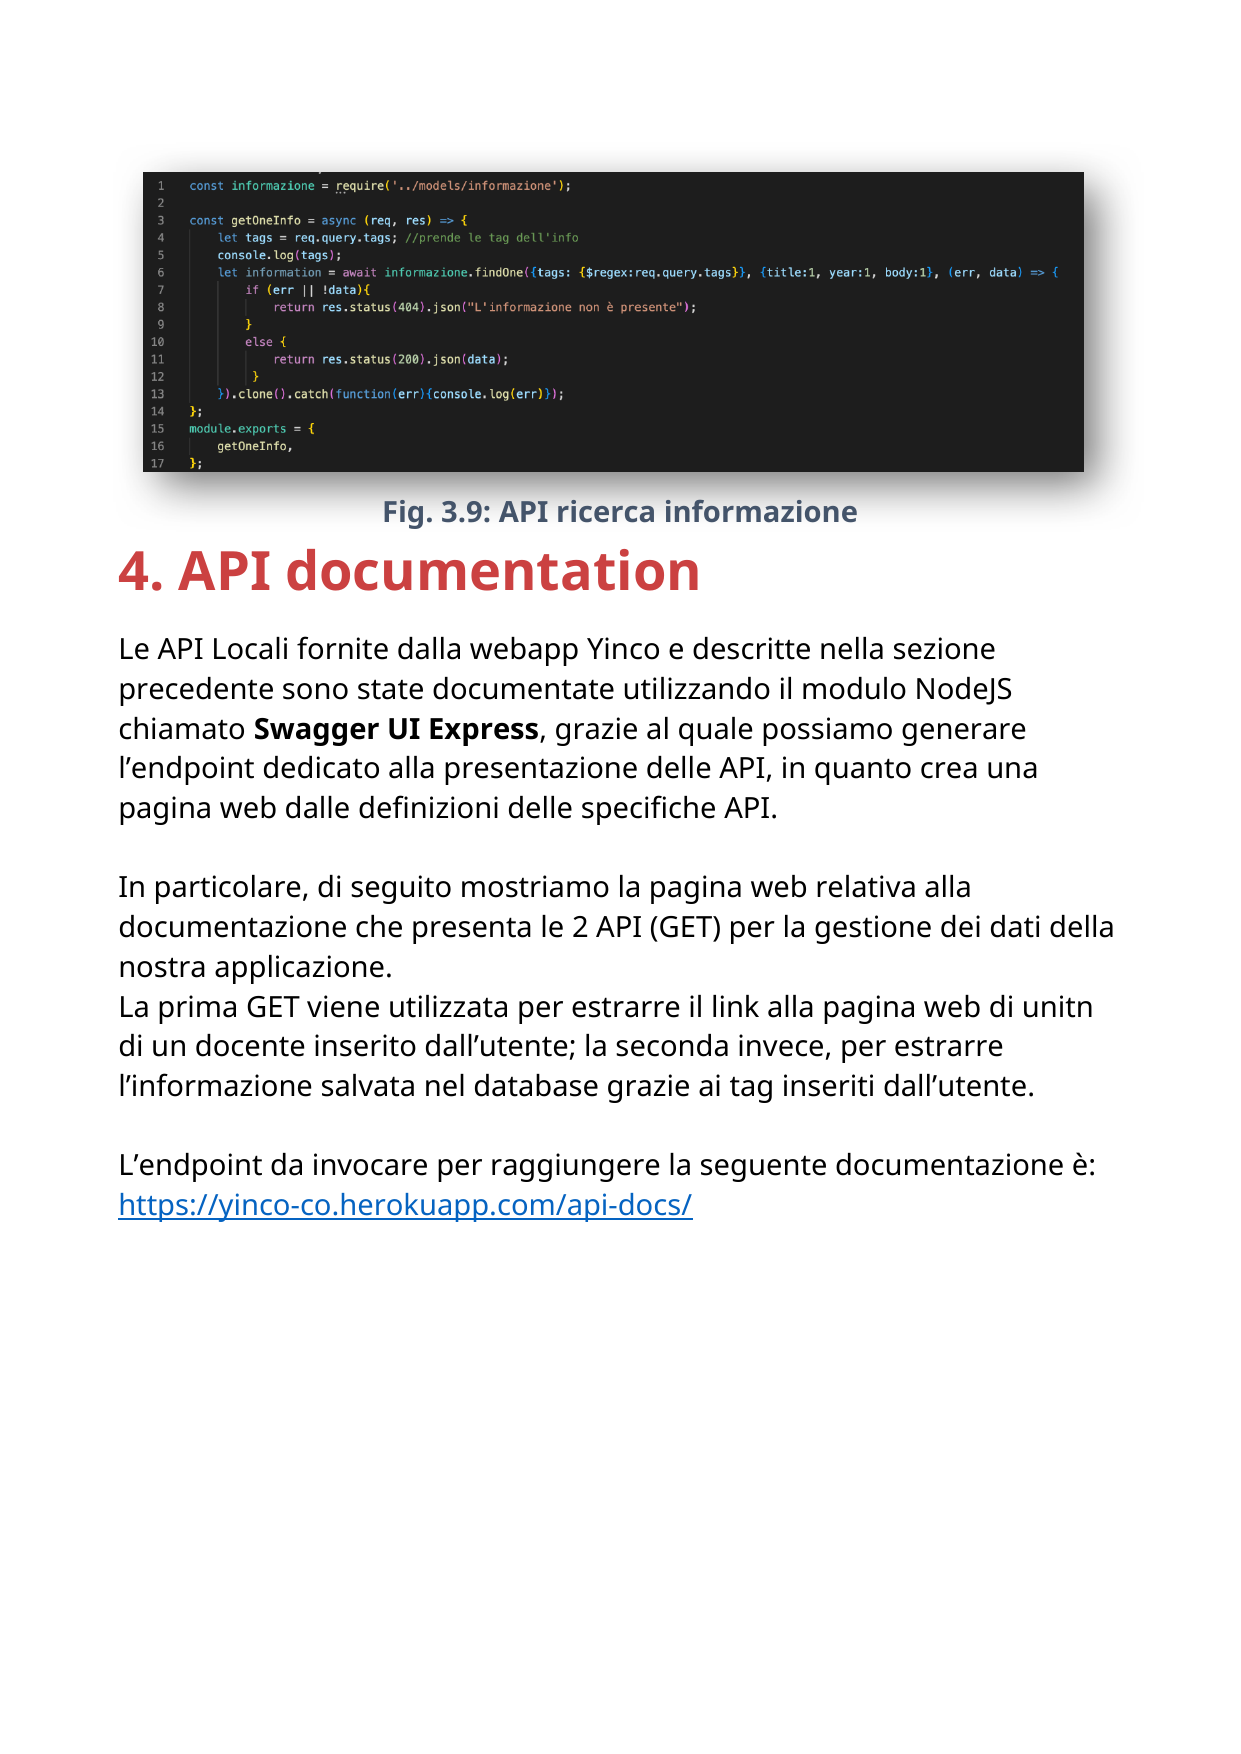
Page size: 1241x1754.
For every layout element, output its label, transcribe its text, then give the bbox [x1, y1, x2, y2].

text 4. API documentation [118, 532, 1122, 606]
picture [143, 172, 1084, 472]
text La prima GET viene utilizzata per estrarre il link alla pagina web di unitn di un docente inserito dall’utente; la seconda invece, per estrarre l’informazione salvata nel database grazie ai tag inseriti dall’utente. [118, 986, 1122, 1105]
text In particolare, di seguito mostriamo la pagina web relativa alla documentazione che presenta le 2 API (GET) per la gestione dei dati della nostra applicazione. [118, 867, 1122, 986]
text https://yinco-co.herokuapp.com/api-docs/ [118, 1184, 1122, 1224]
text Le API Locali fornite dalla webapp Yinco e descritte nella sezione precedente sono state documentate utilizzando il modulo NodeJS chiamato Swagger UI Express, grazie al quale possiamo generare l’endpoint dedicato alla presentazione delle API, in quanto crea una pagina web dalle definizioni delle specifiche API. [118, 629, 1122, 827]
text L’endpoint da invocare per raggiungere la seguente documentazione è: [118, 1144, 1122, 1184]
